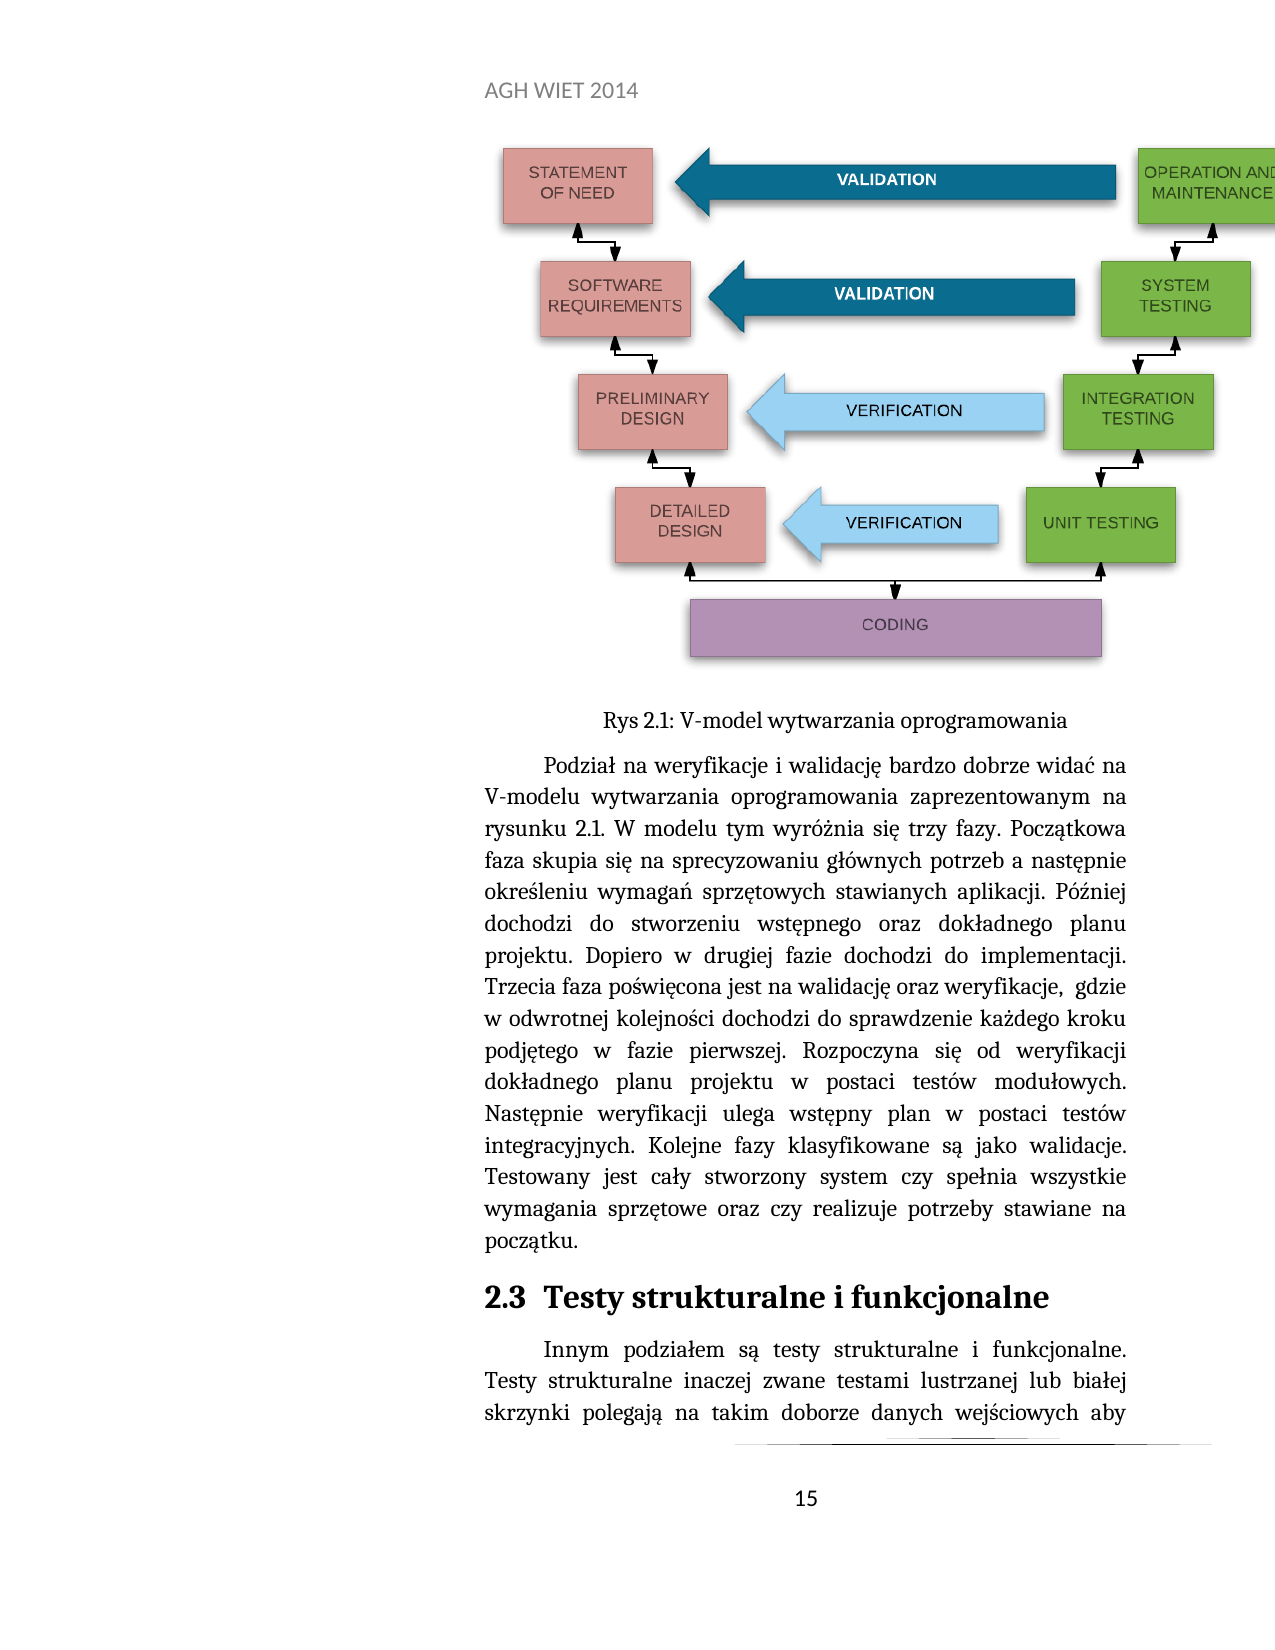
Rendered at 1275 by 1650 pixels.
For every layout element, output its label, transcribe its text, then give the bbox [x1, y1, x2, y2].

text Podział na weryfikacje i walidację bardzo dobrze widać na V-modelu wytwarzania oprogramowania zaprezentowanym na rysunku 2.1. W modelu tym wyróżnia się trzy fazy. Początkowa faza skupia się na sprecyzowaniu głównych potrzeb a następnie określeniu wymagań sprzętowych stawianych aplikacji. Później dochodzi do stworzeniu wstępnego oraz dokładnego planu projektu. Dopiero w drugiej fazie dochodzi do implementacji. Trzecia faza poświęcona jest na walidację oraz weryfikacje, gdzie w odwrotnej kolejności dochodzi do sprawdzenie każdego kroku podjętego w fazie pierwszej. Rozpoczyna się od weryfikacji dokładnego planu projektu w postaci testów modułowych. Następnie weryfikacji ulega wstępny plan w postaci testów integracyjnych. Kolejne fazy klasyfikowane są jako walidacje. Testowany jest cały stworzony system czy spełnia wszystkie wymagania sprzętowe oraz czy realizuje potrzeby stawiane na początku. [484, 751, 1127, 1254]
text Rys 2.1: V-model wytwarzania oprogramowania [484, 707, 1127, 735]
picture [484, 129, 1275, 691]
text Testy strukturalne i funkcjonalne [484, 1279, 1127, 1317]
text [484, 1336, 1127, 1426]
